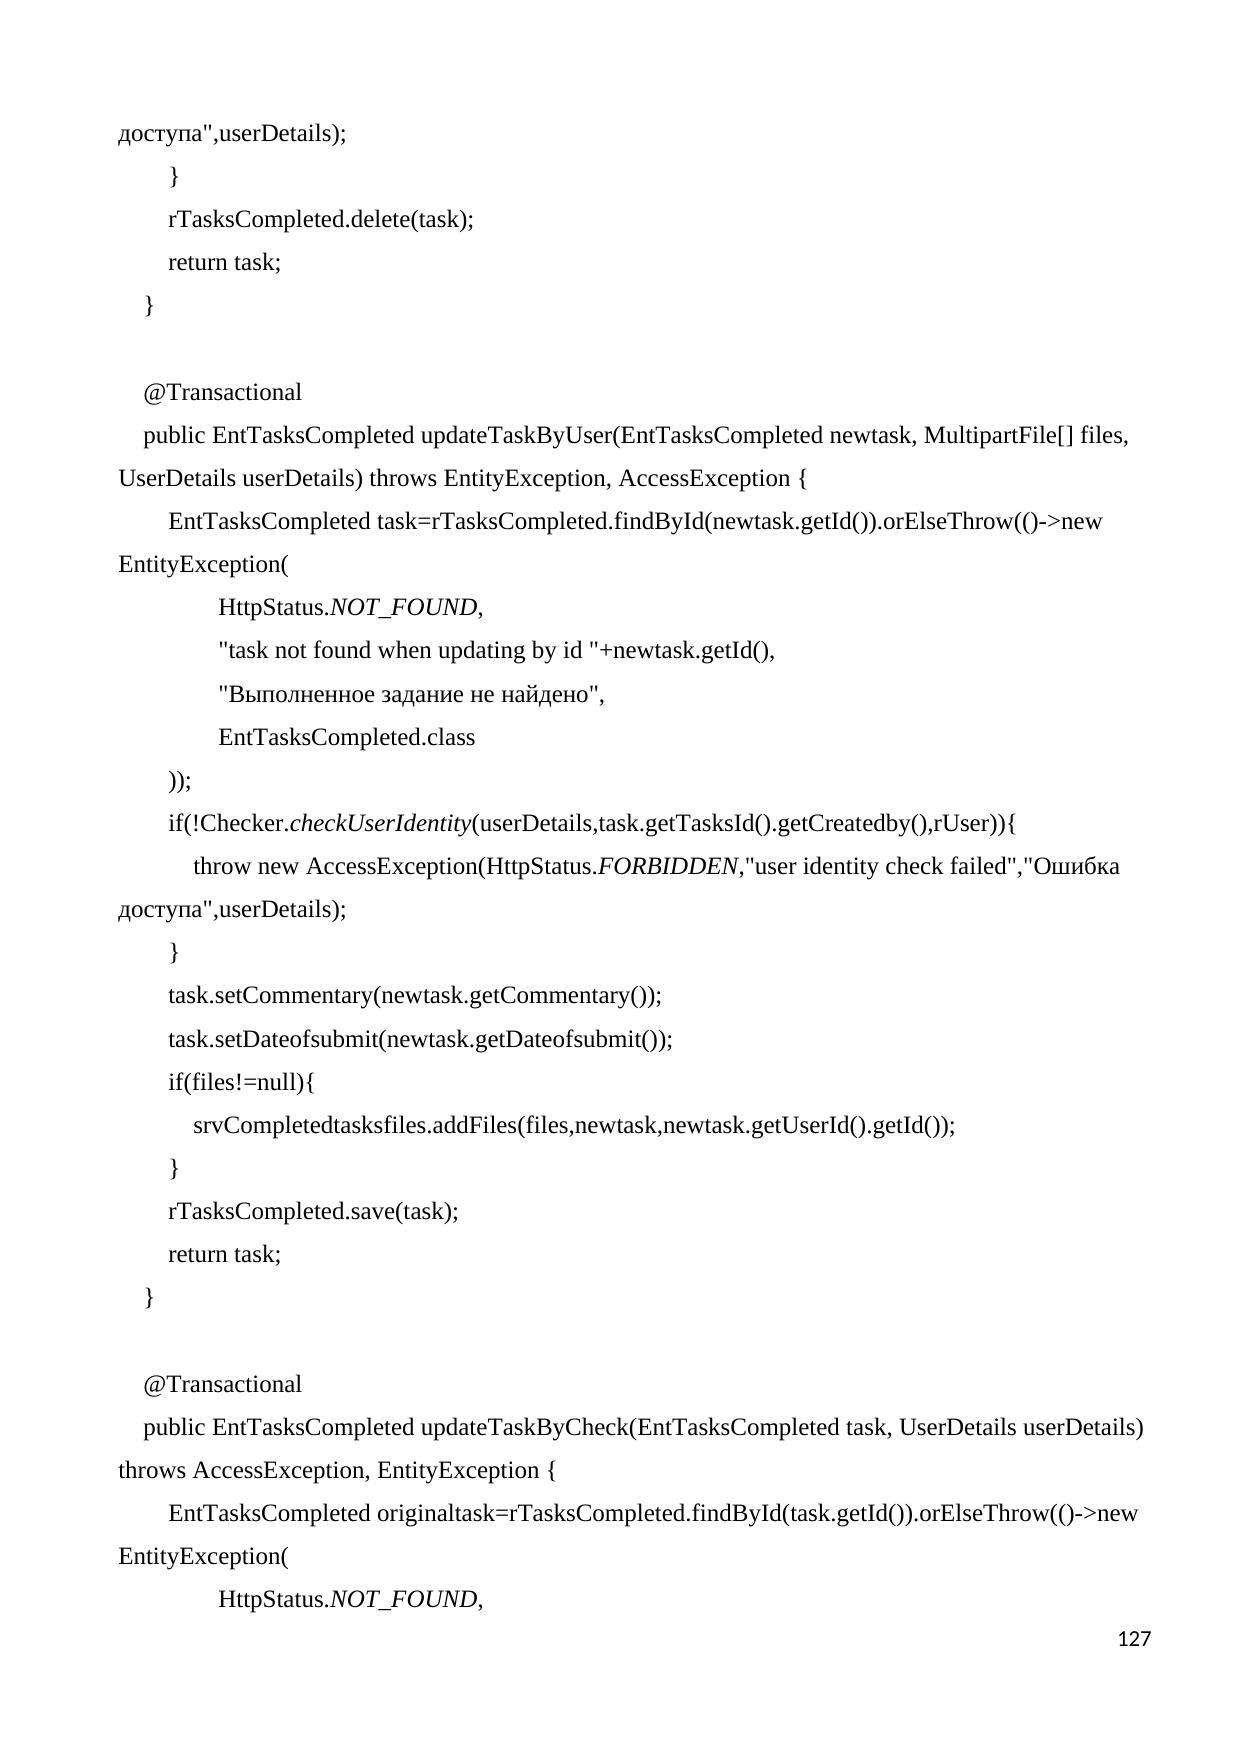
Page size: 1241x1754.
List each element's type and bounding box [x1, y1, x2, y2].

text [118, 118, 1152, 1613]
